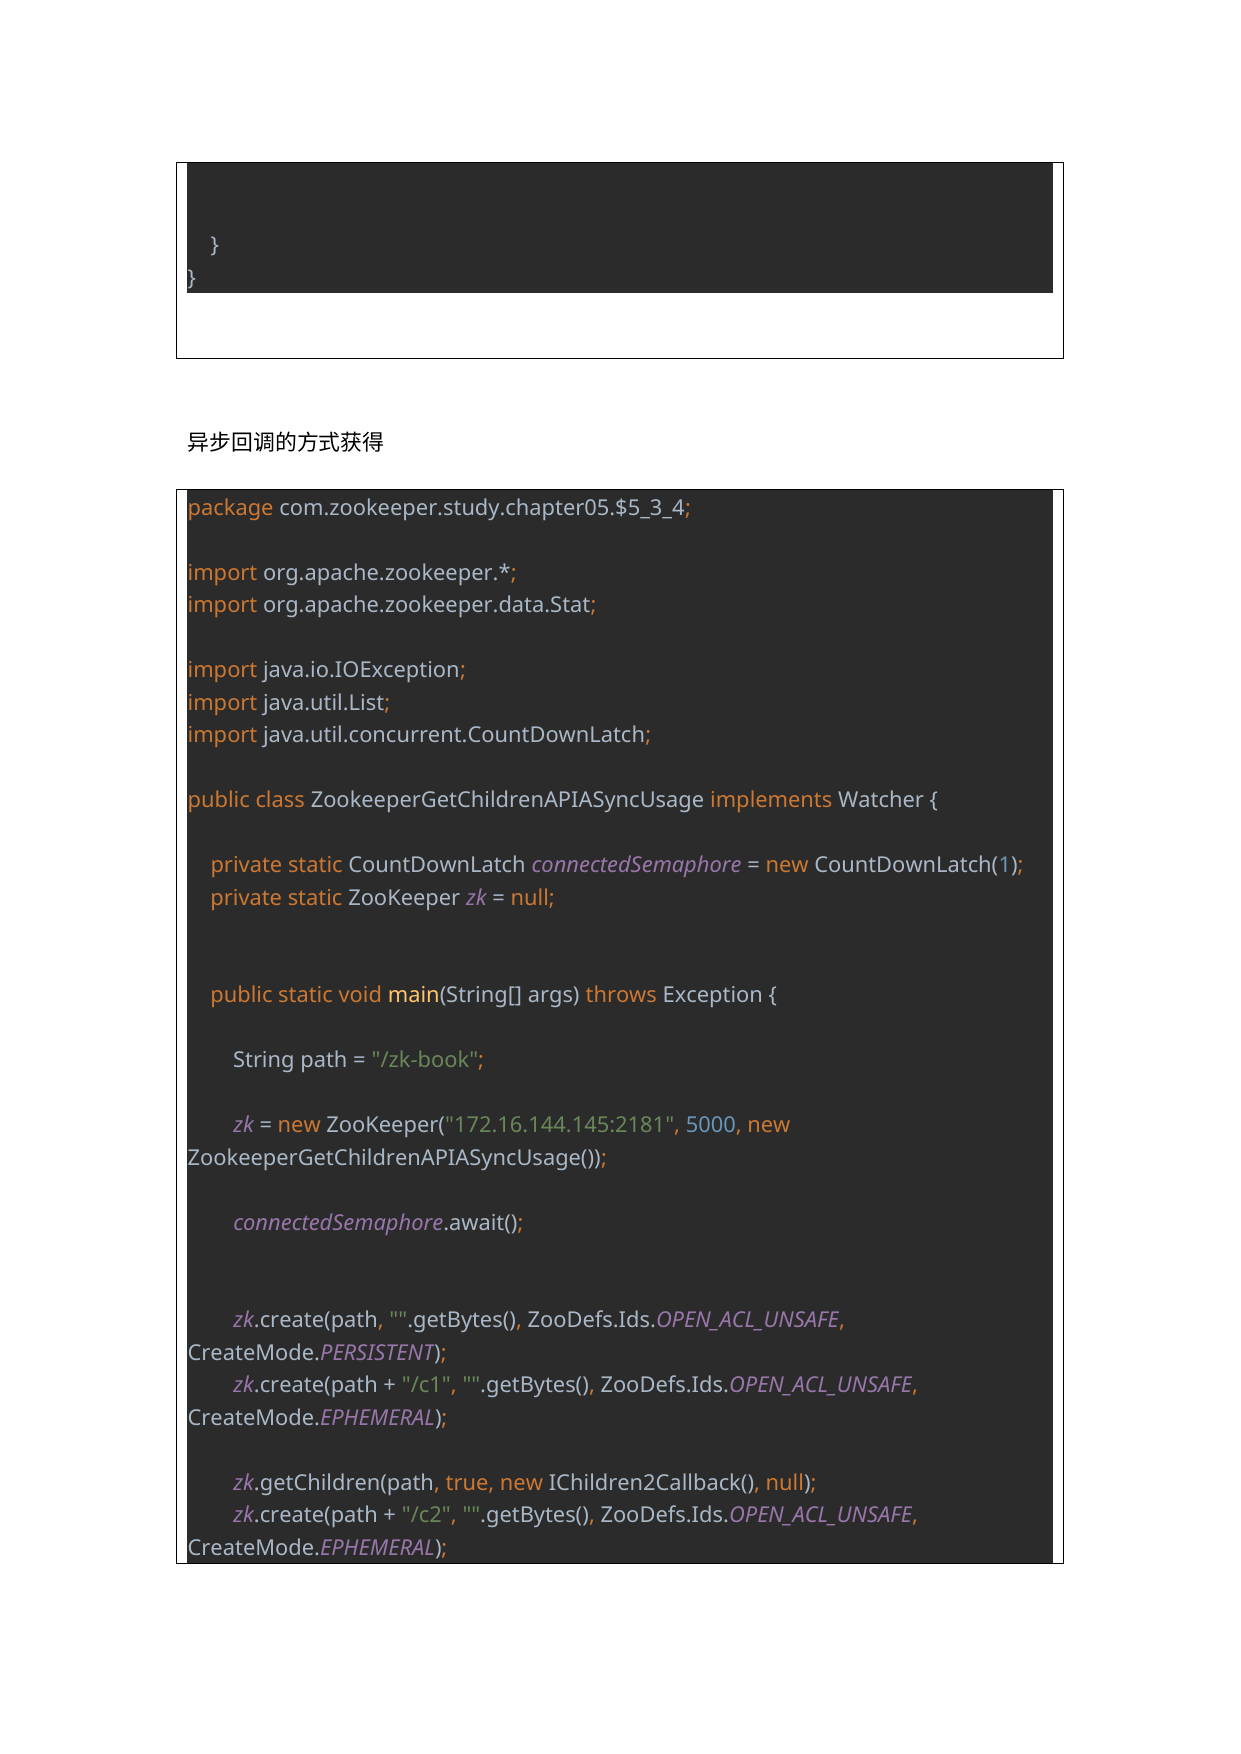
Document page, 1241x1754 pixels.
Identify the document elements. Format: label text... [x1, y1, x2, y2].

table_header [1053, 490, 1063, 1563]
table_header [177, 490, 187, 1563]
text 异步回调的方式获得 [187, 424, 1053, 457]
